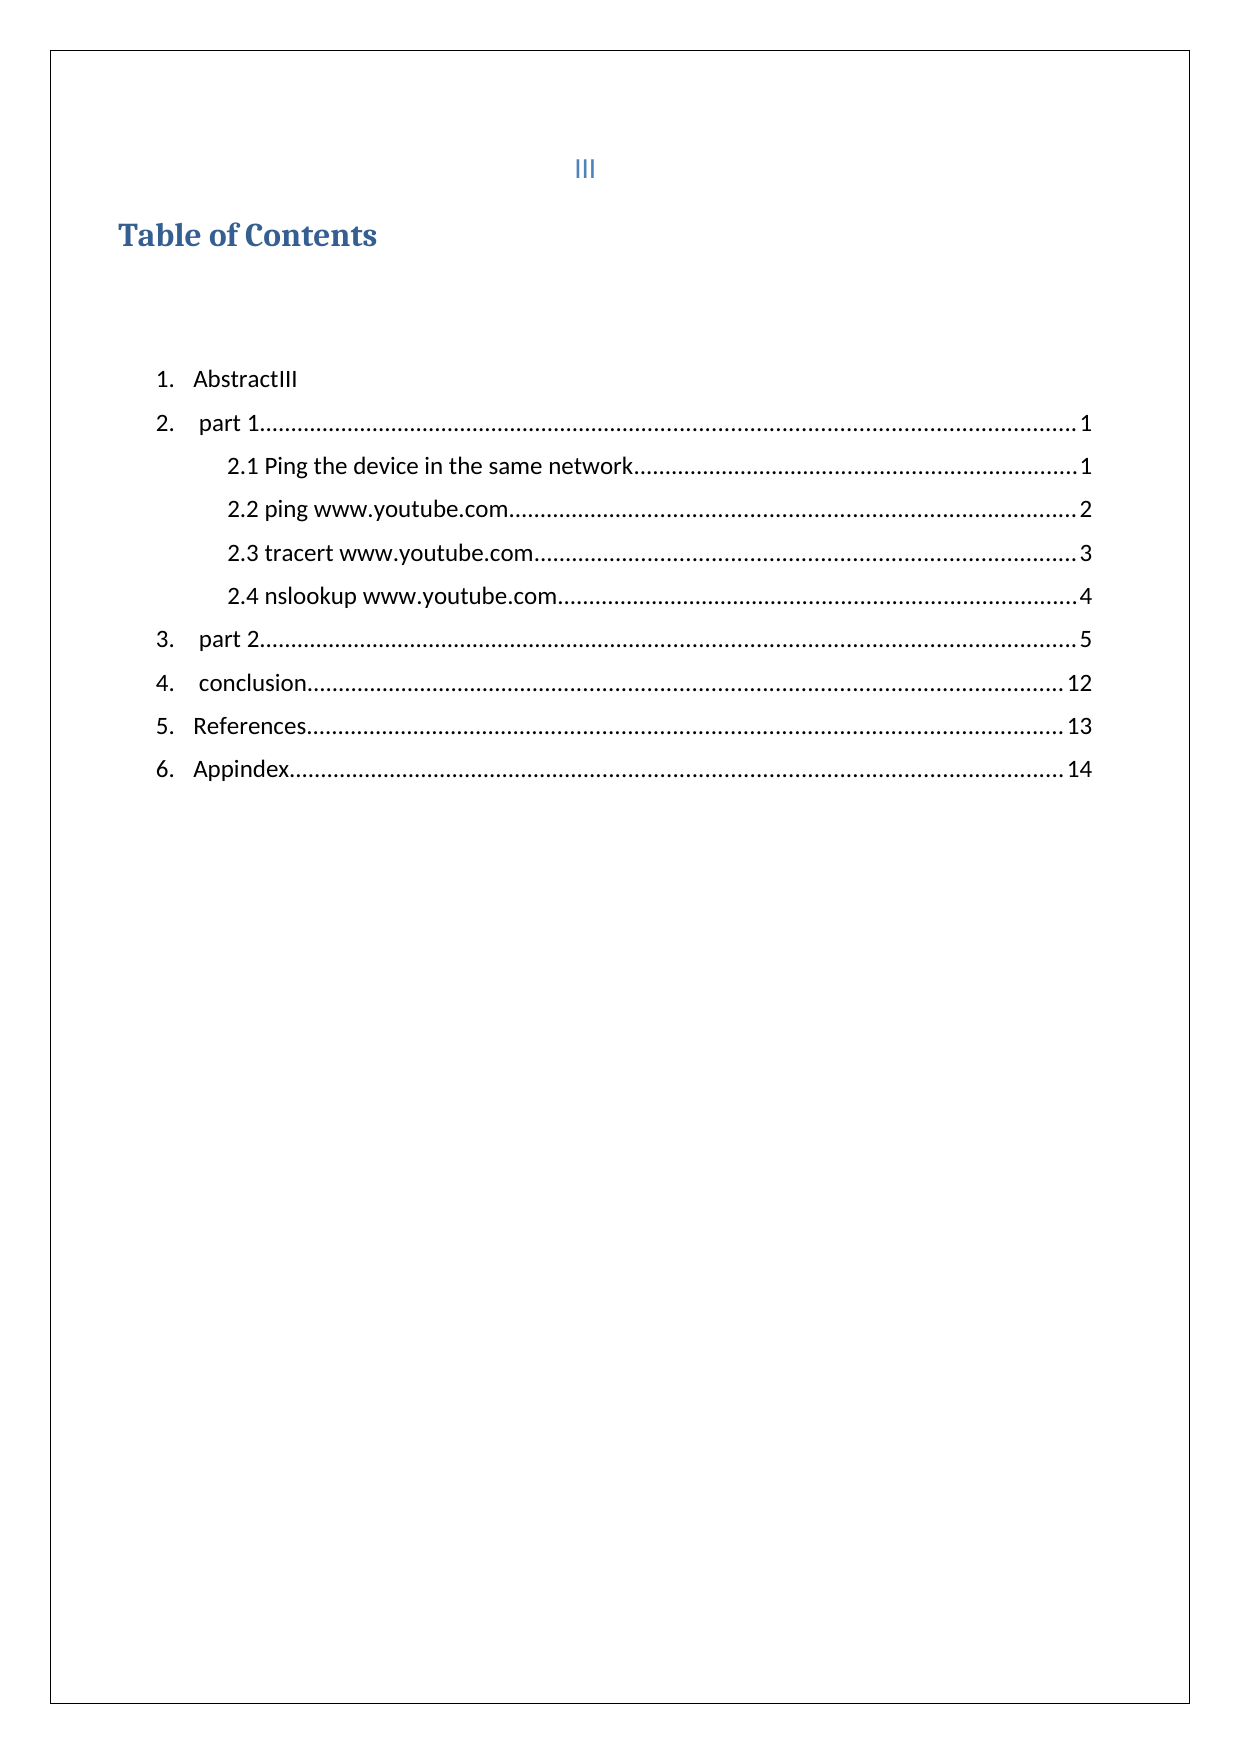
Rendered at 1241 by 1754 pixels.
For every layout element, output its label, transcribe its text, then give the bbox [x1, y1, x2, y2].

text I [118, 150, 1053, 186]
